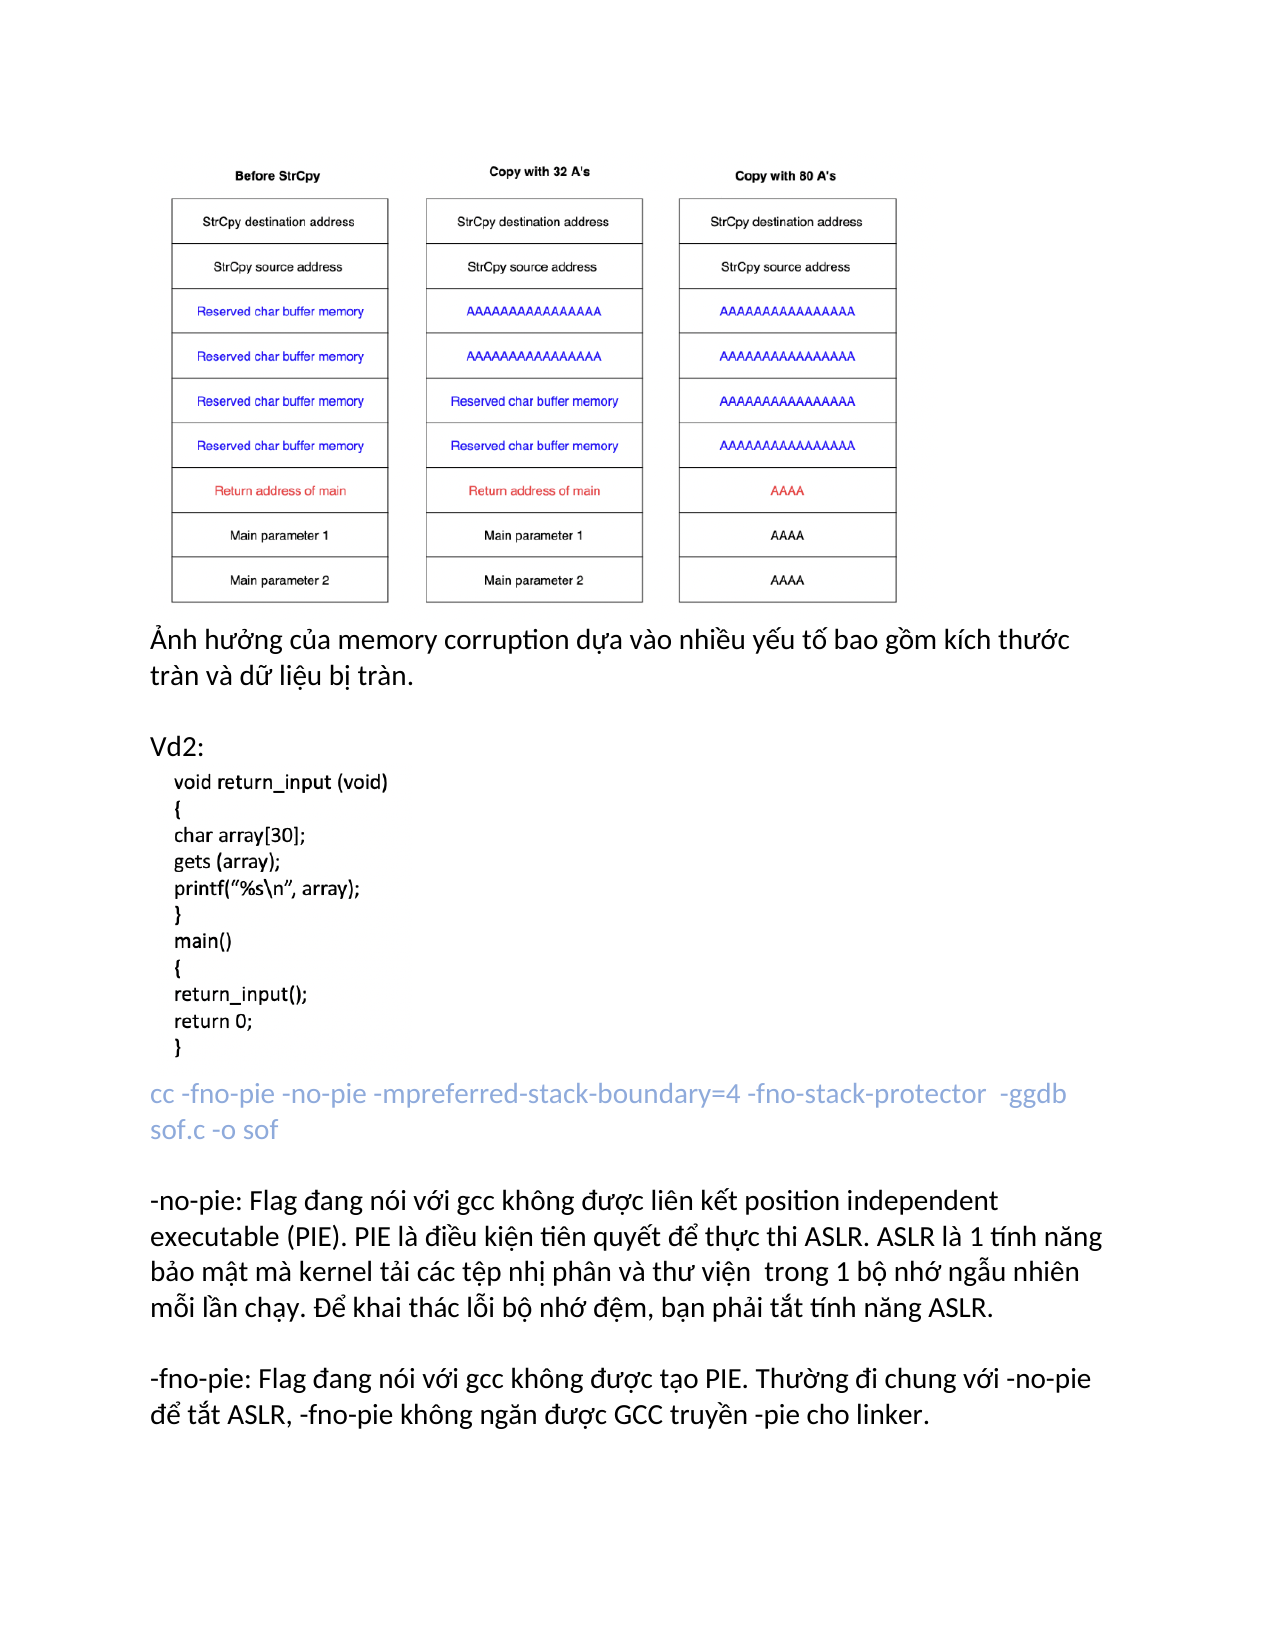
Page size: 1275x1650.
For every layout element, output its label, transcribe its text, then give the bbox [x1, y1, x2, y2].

picture [150, 150, 938, 622]
text cc -fno-pie -no-pie -mpreferred-stack-boundary=4 -fno-stack-protector -ggdb sof.c -o sof [150, 1075, 1125, 1146]
text Ảnh hưởng của memory corruption dựa vào nhiều yếu tố bao gồm kích thước tràn và dữ liệu bị tràn. [150, 621, 1125, 693]
text -no-pie: Flag đang nói với gcc không được liên kết position independent executable (PIE). PIE là điều kiện tiên quyết để thực thi ASLR. ASLR là 1 tính năng bảo mật mà kernel tải các tệp nhị phân và thư viện trong 1 bộ nhớ ngẫu nhiên mỗi lần chạy. Để khai thác lỗi bộ nhớ đệm, bạn phải tắt tính năng ASLR. [150, 1182, 1125, 1324]
text Vd2: [150, 728, 1125, 764]
picture [156, 763, 413, 1076]
text -fno-pie: Flag đang nói với gcc không được tạo PIE. Thường đi chung với -no-pie để tắt ASLR, -fno-pie không ngăn được GCC truyền -pie cho linker. [150, 1360, 1125, 1431]
